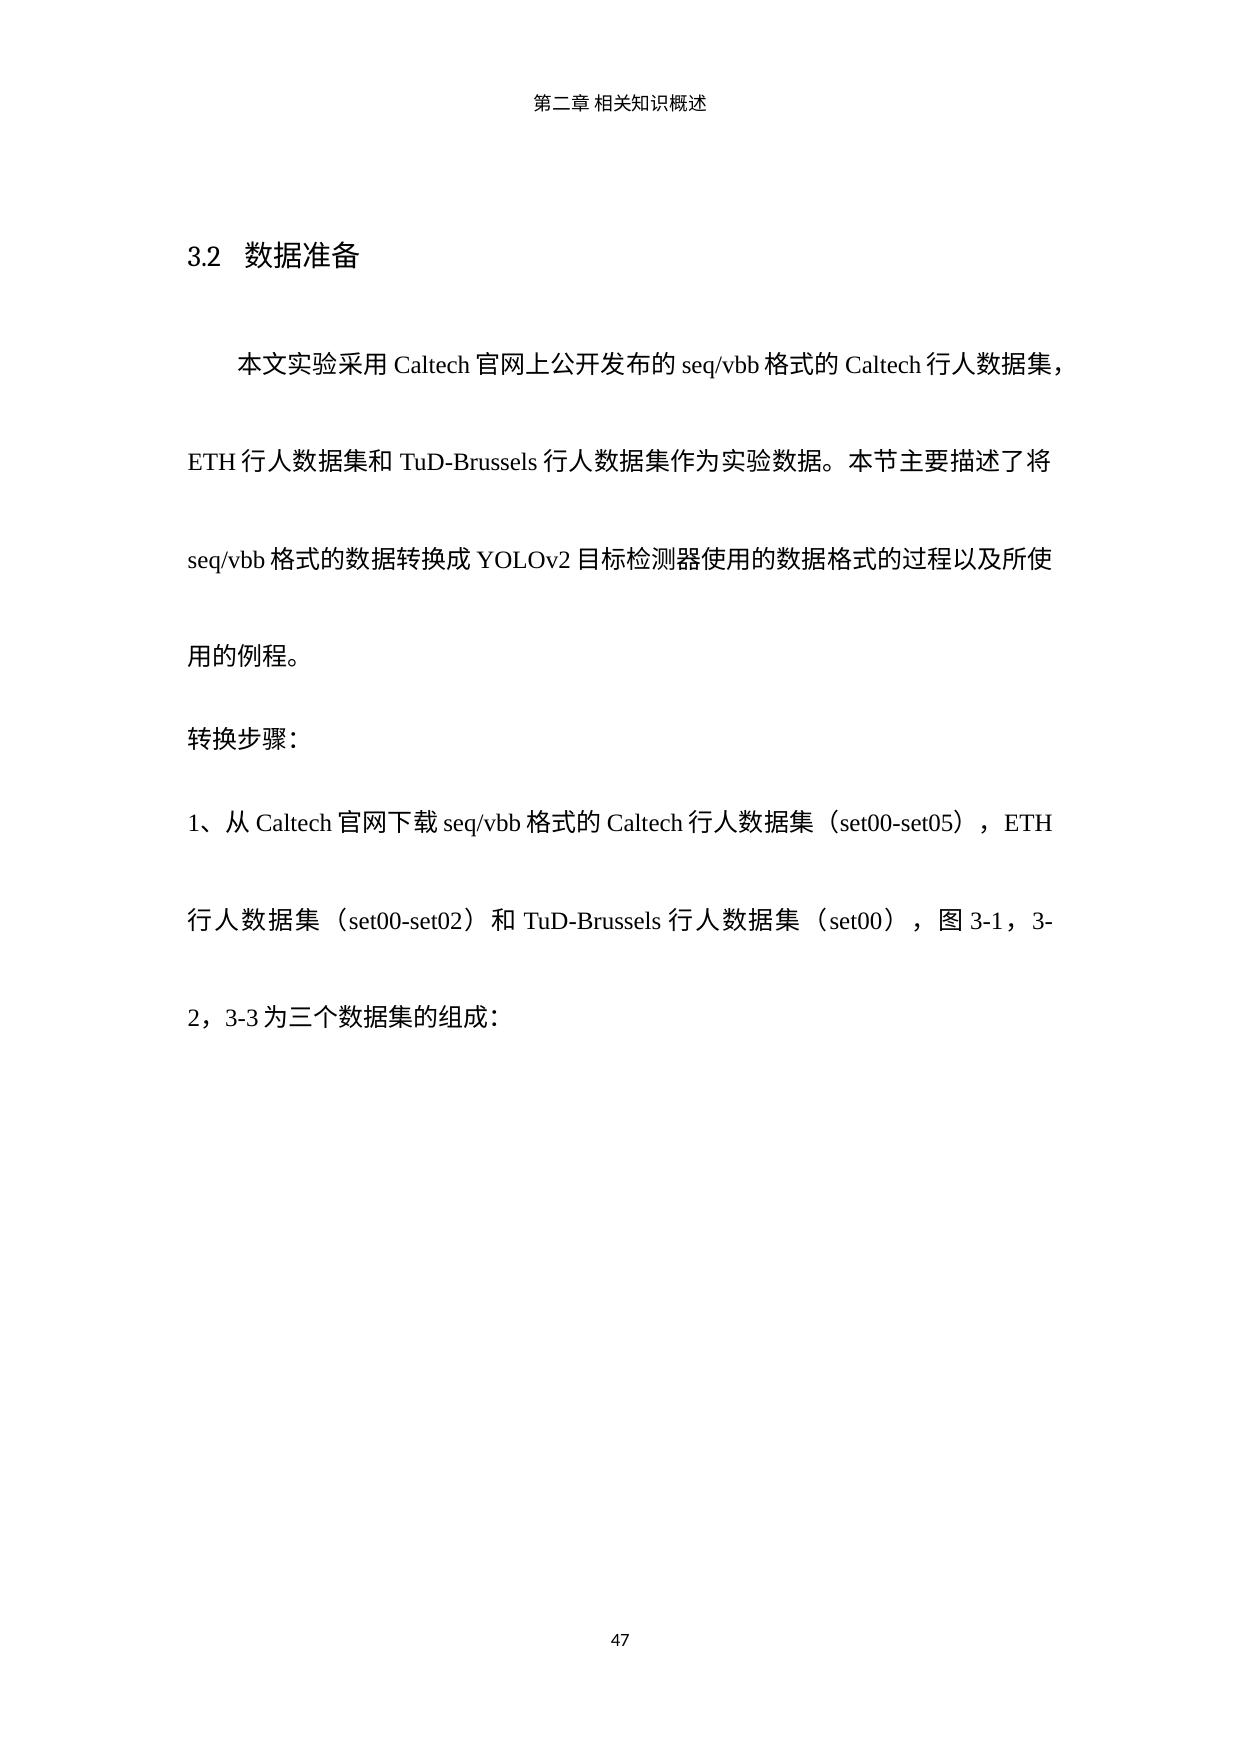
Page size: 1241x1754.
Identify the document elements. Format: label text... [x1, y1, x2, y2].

text 转换步骤： [187, 705, 1053, 770]
text 本文实验采用Caltech官网上公开发布的seq/vbb格式的Caltech行人数据集，ETH行人数据集和TuD-Brussels行人数据集作为实验数据。本节主要描述了将seq/vbb格式的数据转换成YOLOv2目标检测器使用的数据格式的过程以及所使用的例程。 [187, 330, 1053, 687]
text 1、从Caltech官网下载seq/vbb格式的Caltech行人数据集（set00-set05），ETH行人数据集（set00-set02）和TuD-Brussels行人数据集（set00），图3-1，3-2，3-3为三个数据集的组成： [187, 788, 1053, 1048]
list 数据准备 [187, 221, 1053, 286]
